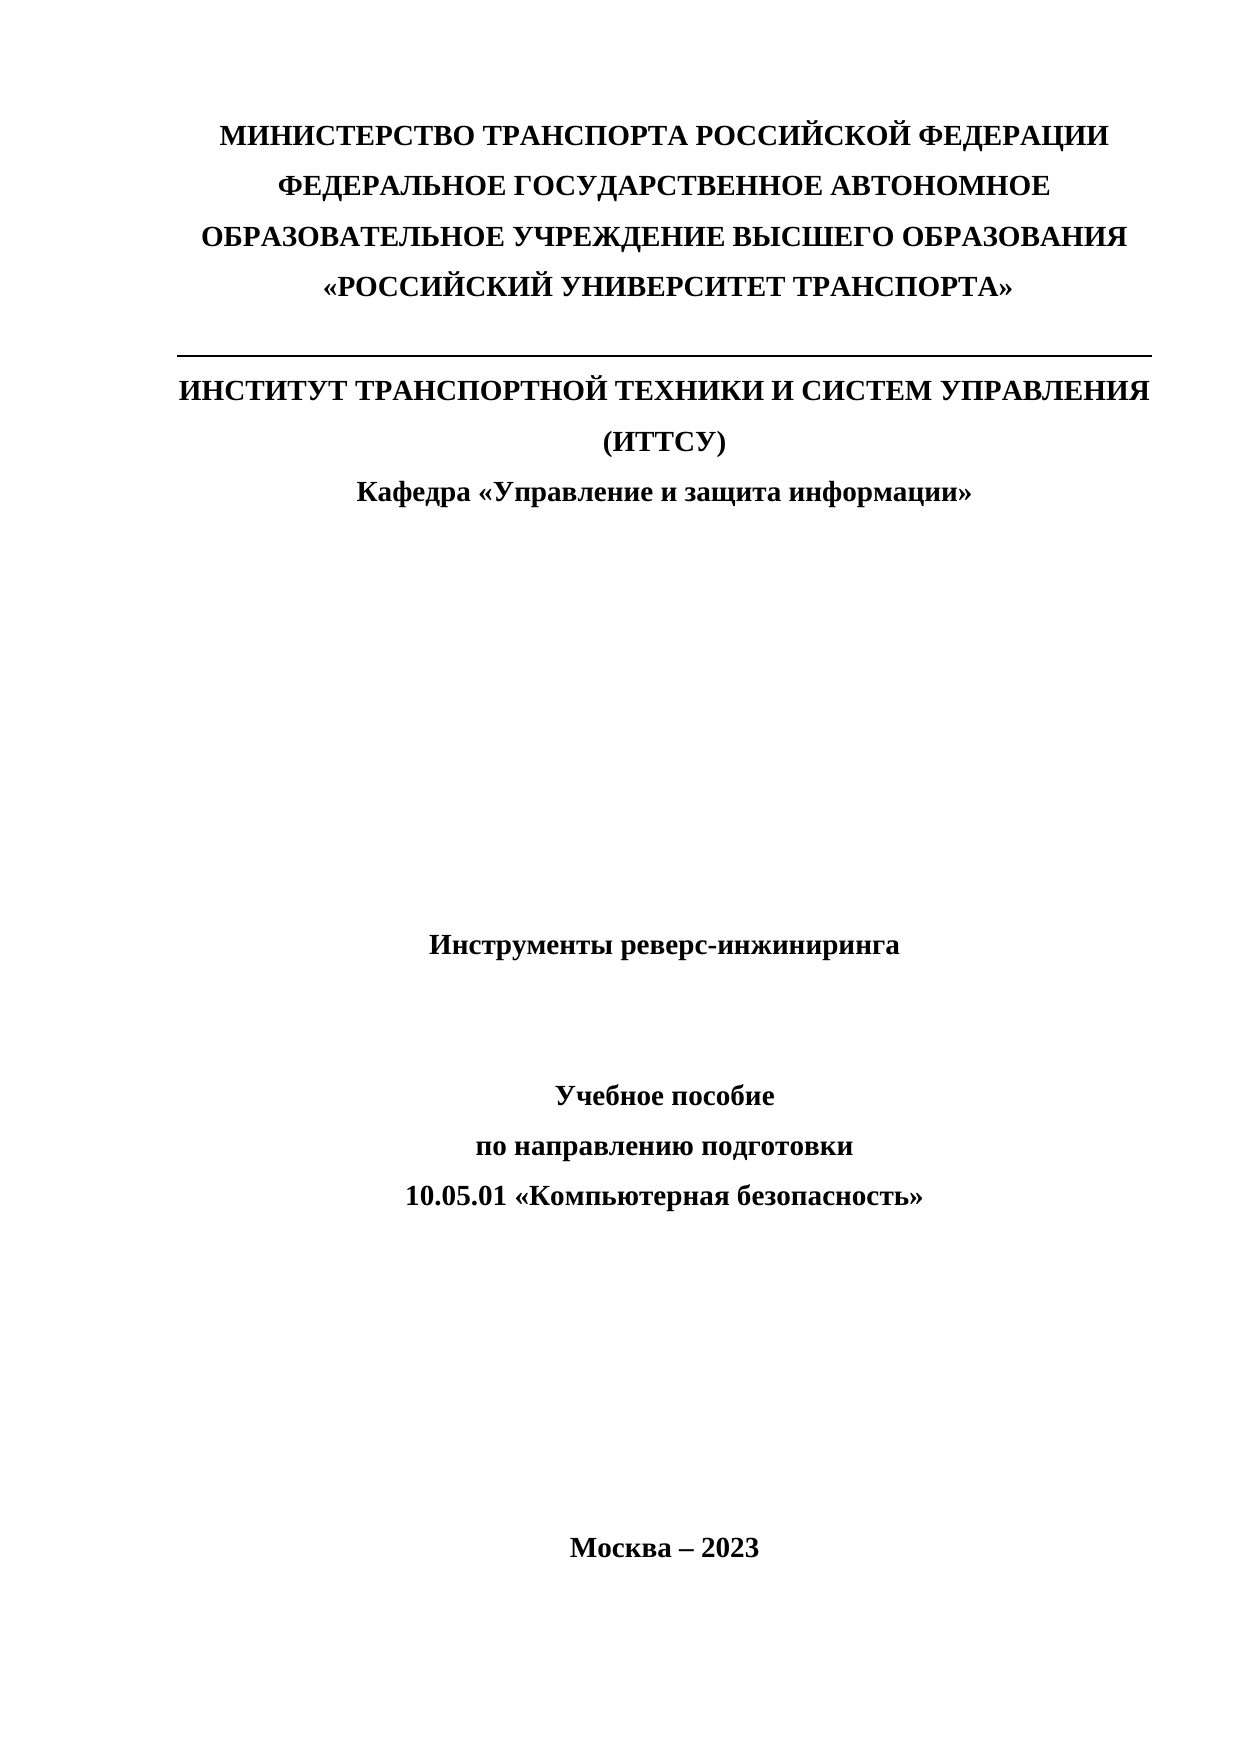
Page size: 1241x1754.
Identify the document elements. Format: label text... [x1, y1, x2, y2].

text 10.05.01 «Компьютерная безопасность» [177, 1178, 1152, 1212]
text Инструменты реверс-инжиниринга [177, 927, 1152, 960]
text по направлению подготовки [177, 1128, 1152, 1162]
text МИНИСТЕРСТВО ТРАНСПОРТА РОССИЙСКОЙ ФЕДЕРАЦИИ [177, 118, 1152, 152]
text «РОССИЙСКИЙ УНИВЕРСИТЕТ ТРАНСПОРТА» [177, 269, 1152, 303]
text ИНСТИТУТ ТРАНСПОРТНОЙ ТЕХНИКИ И СИСТЕМ УПРАВЛЕНИЯ (ИТТСУ) [177, 373, 1152, 457]
text Москва – 2023 [177, 1531, 1152, 1564]
text Кафедра «Управление и защита информации» [177, 474, 1152, 507]
text Учебное пособие [177, 1078, 1152, 1111]
text ФЕДЕРАЛЬНОЕ ГОСУДАРСТВЕННОЕ АВТОНОМНОЕ ОБРАЗОВАТЕЛЬНОЕ УЧРЕЖДЕНИЕ ВЫСШЕГО ОБРАЗОВАНИЯ [177, 168, 1152, 252]
